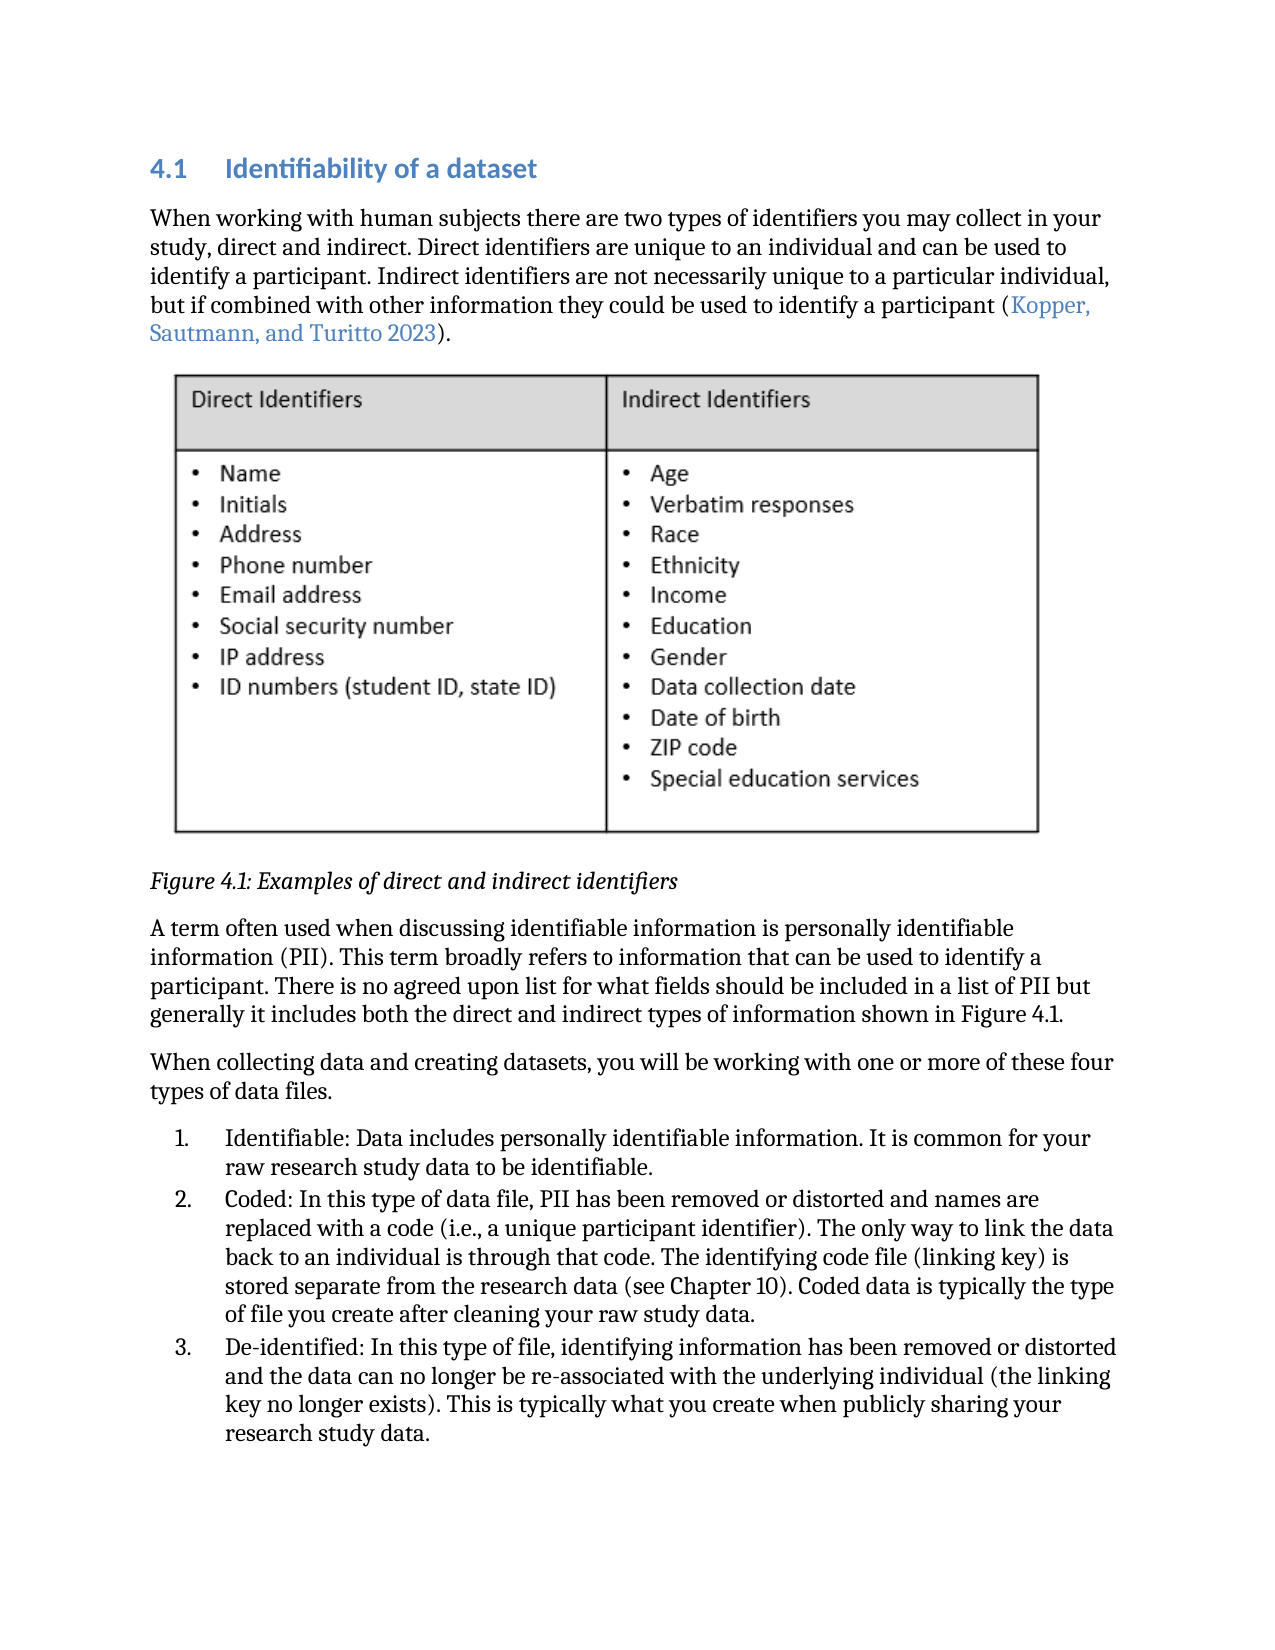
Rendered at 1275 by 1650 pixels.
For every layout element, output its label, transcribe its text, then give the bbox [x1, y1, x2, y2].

text Figure 4.1: Examples of direct and indirect identifiers [150, 867, 1125, 895]
subtitle 4.1 Identifiability of a dataset [150, 150, 1125, 186]
list Coded: In this type of data file, PII has been removed or distorted and names are replaced with a code (i.e., a unique participant identifier). The only way to link the data back to an individual is through that code. The identifying code file (linking key) is stored separate from the research data (see Chapter 10). Coded data is typically the type of file you create after cleaning your raw study data. [175, 1185, 1125, 1329]
list Identifiable: Data includes personally identifiable information. It is common for your raw research study data to be identifiable. [175, 1124, 1125, 1182]
text When working with human subjects there are two types of identifiers you may collect in your study, direct and indirect. Direct identifiers are unique to an individual and can be used to identify a participant. Indirect identifiers are not necessarily unique to a particular individual, but if combined with other information they could be used to identify a participant (Kopper, Sautmann, and Turitto 2023). [150, 204, 1125, 348]
text A term often used when discussing identifiable information is personally identifiable information (PII). This term broadly refers to information that can be used to identify a participant. There is no agreed upon list for what fields should be included in a list of PII but generally it includes both the direct and indirect types of information shown in Figure 4.1. [150, 914, 1125, 1029]
picture [168, 366, 1044, 846]
text When collecting data and creating datasets, you will be working with one or more of these four types of data files. [150, 1048, 1125, 1105]
list De-identified: In this type of file, identifying information has been removed or distorted and the data can no longer be re-associated with the underlying individual (the linking key no longer exists). This is typically what you create when publicly sharing your research study data. [175, 1333, 1125, 1448]
